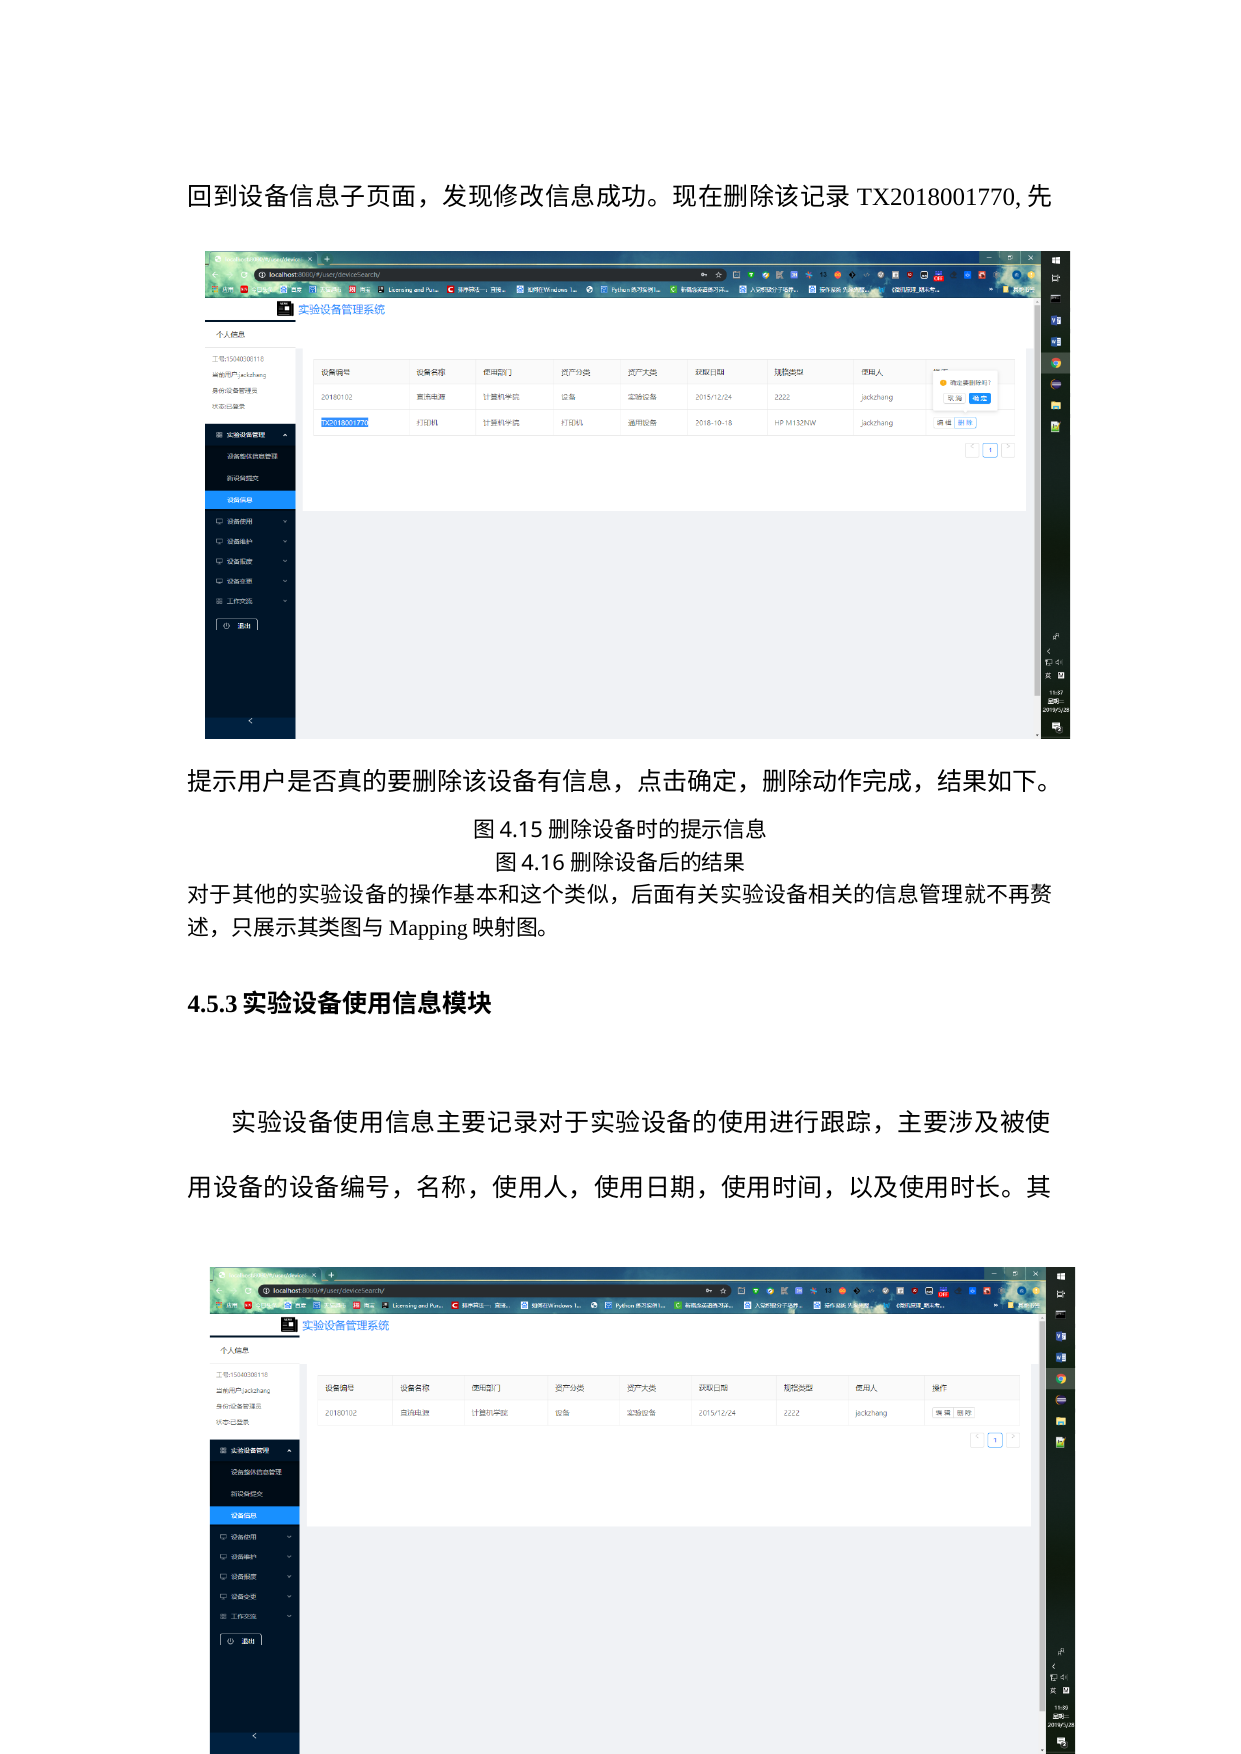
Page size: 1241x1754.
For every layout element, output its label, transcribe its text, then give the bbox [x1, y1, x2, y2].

picture [205, 251, 1071, 739]
picture [209, 1267, 1075, 1754]
text 实验设备使用信息主要记录对于实验设备的使用进行跟踪，主要涉及被使用设备的设备编号，名称，使用人，使用日期，使用时间，以及使用时长。其实体相应属性如下表： [187, 1088, 1053, 1218]
subtitle 4.5.3实验设备使用信息模块 [187, 969, 1053, 1034]
text 图4.15 删除设备时的提示信息 [187, 812, 1053, 844]
text 图4.16 删除设备后的结果 [187, 844, 1053, 877]
text 对于其他的实验设备的操作基本和这个类似，后面有关实验设备相关的信息管理就不再赘述，只展示其类图与Mapping映射图。 [187, 877, 1053, 942]
